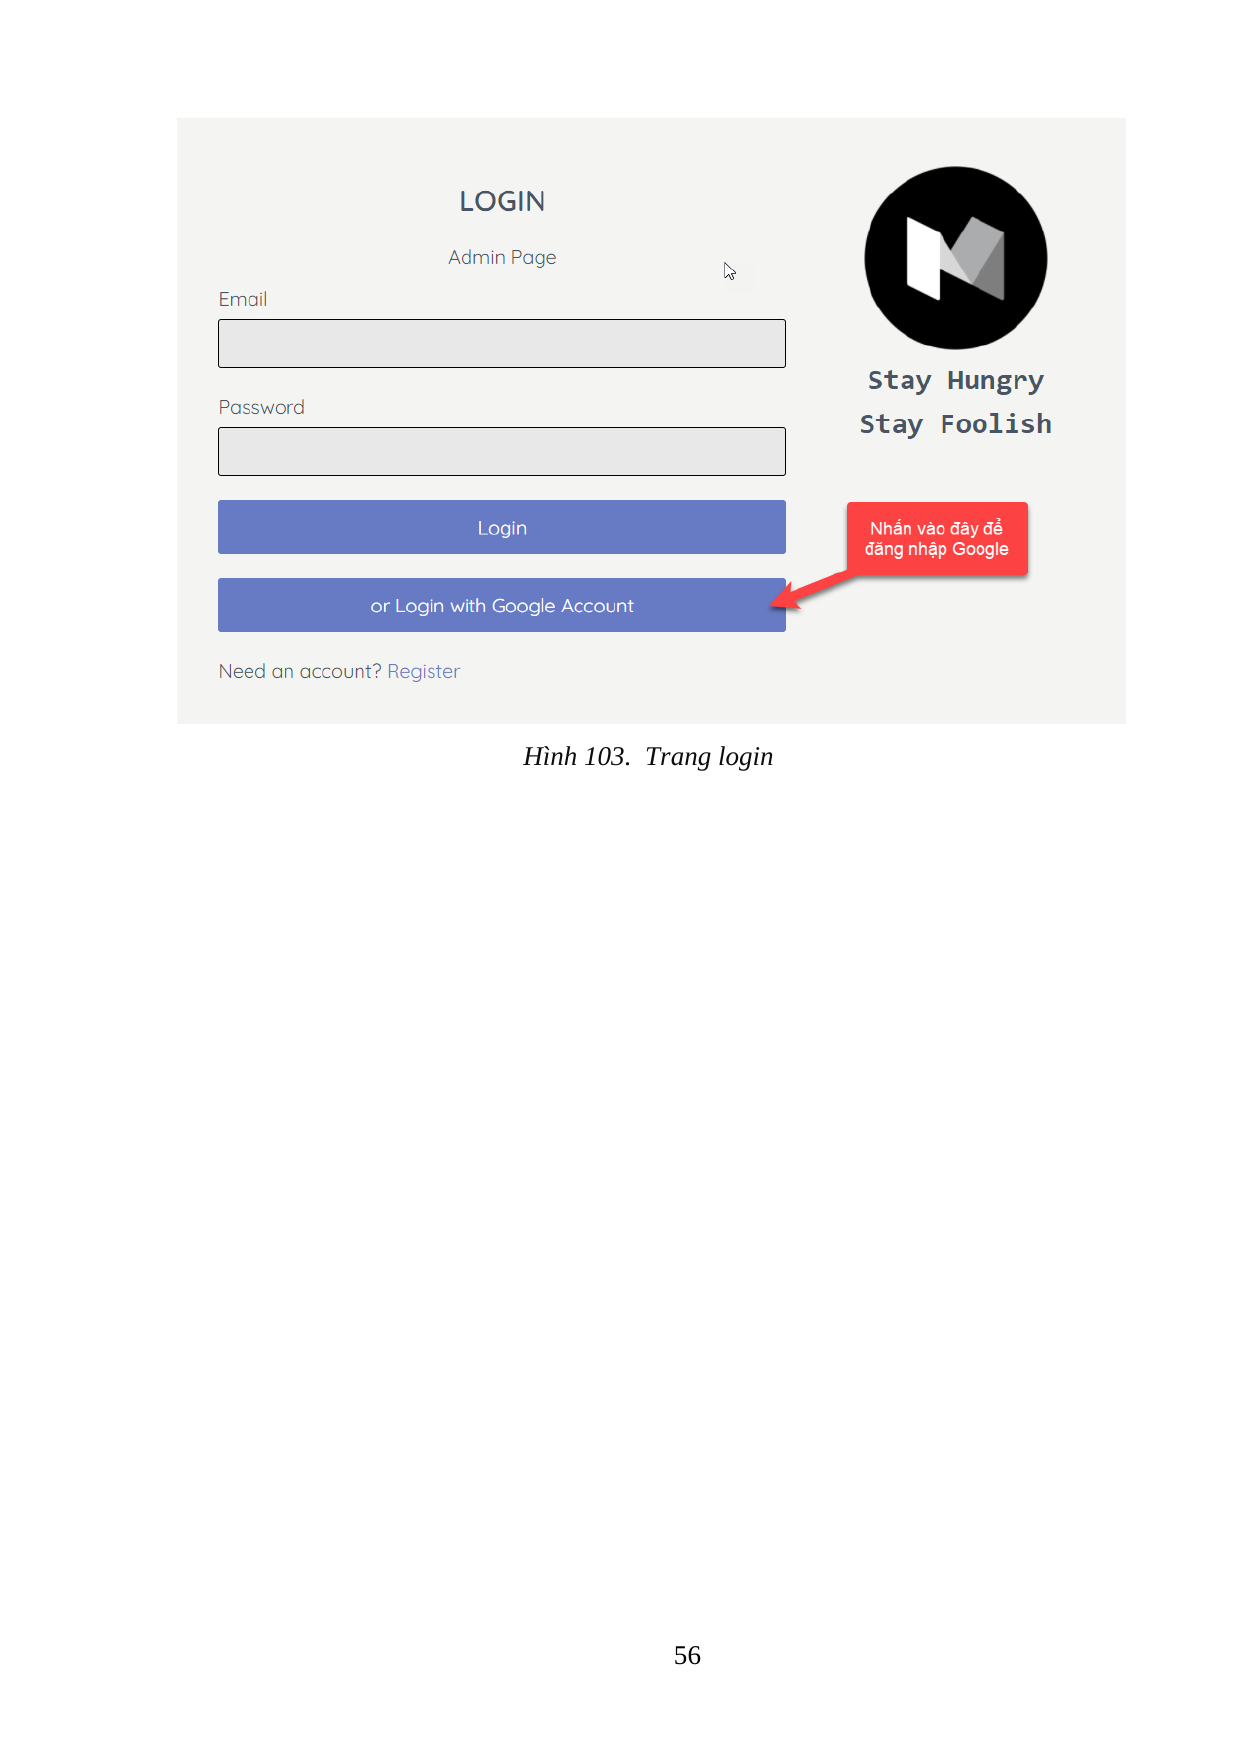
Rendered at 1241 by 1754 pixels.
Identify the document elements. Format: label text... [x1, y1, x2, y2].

picture [177, 118, 1126, 724]
text Trang login [177, 740, 1122, 771]
